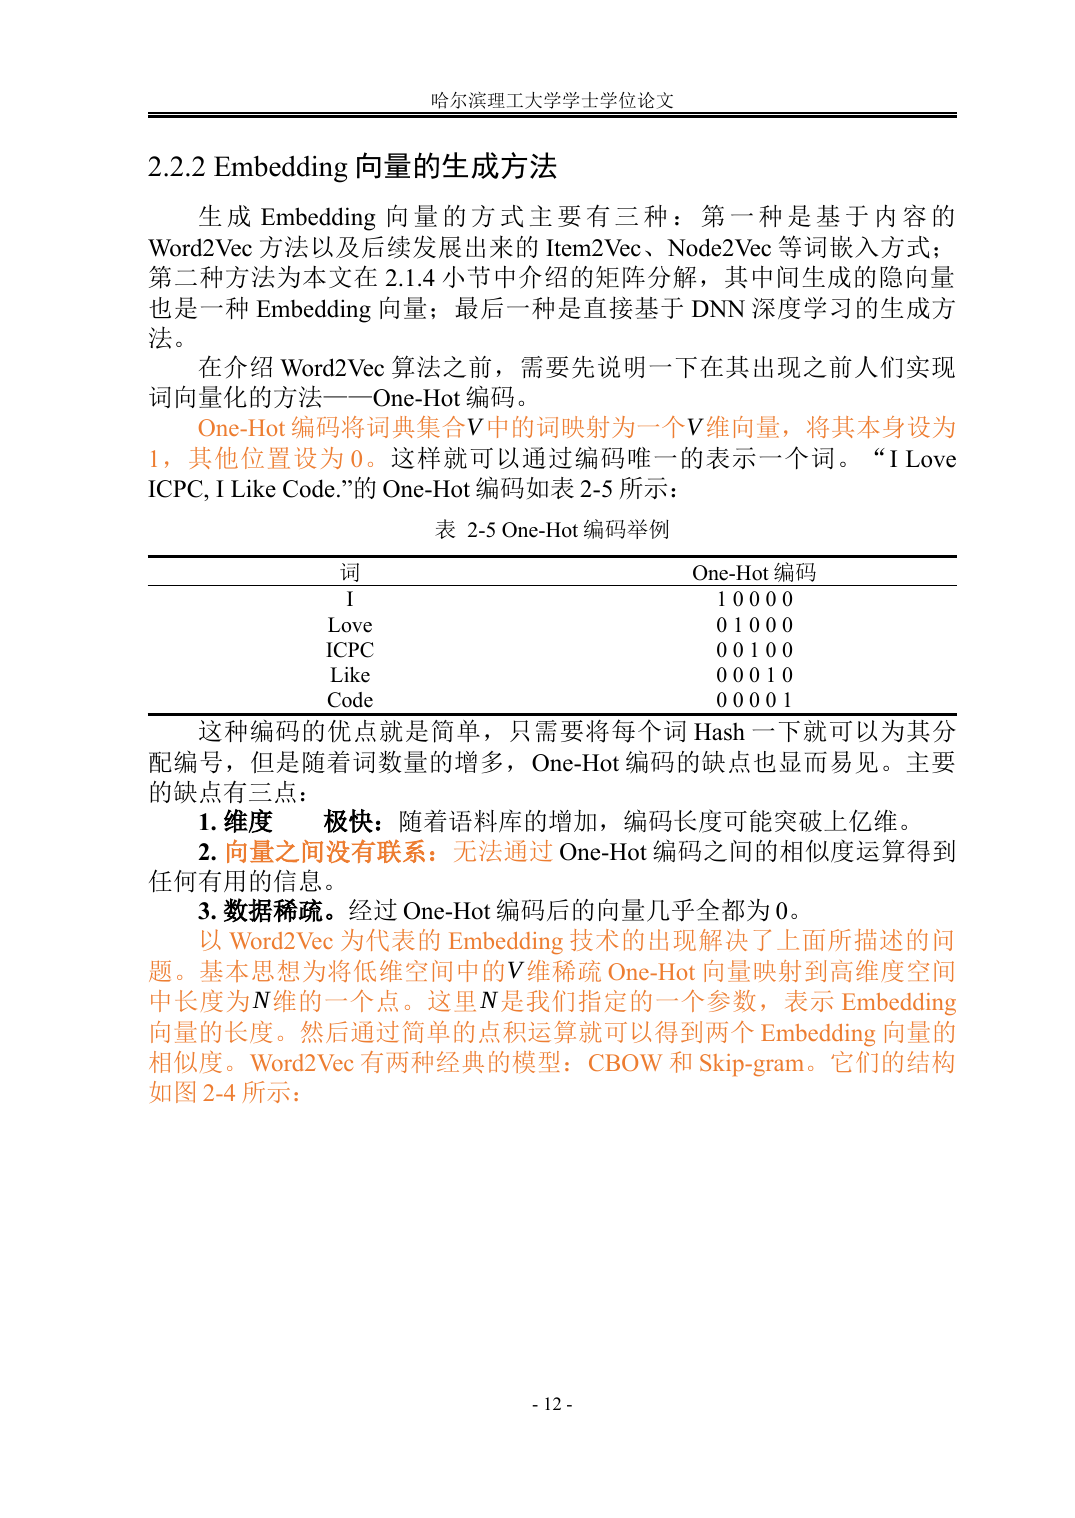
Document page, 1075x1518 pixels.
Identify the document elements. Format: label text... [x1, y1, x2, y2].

table_cell ICPC [148, 637, 552, 662]
text 生成Embedding向量的方式主要有三种：第一种是基于内容的Word2Vec方法以及后续发展出来的Item2Vec、Node2Vec等词嵌入方式；第二种方法为本文在2.1.4小节中介绍的矩阵分解，其中间生成的隐向量也是一种Embedding向量；最后一种是直接基于DNN深度学习的生成方法。 [148, 201, 957, 351]
text 在介绍Word2Vec算法之前，需要先说明一下在其出现之前人们实现词向量化的方法——One-Hot编码。 [148, 351, 957, 412]
text 以Word2Vec为代表的Embedding技术的出现解决了上面所描述的问题。基本思想为将低维空间中的维稀疏One-Hot向量映射到高维度空间中长度为维的一个点。这里是我们指定的一个参数，表示Embedding向量的长度。然后通过简单的点积运算就可以得到两个Embedding向量的相似度。Word2Vec有两种经典的模型：CBOW和Skip-gram。它们的结构如图2-4所示： [148, 925, 957, 1107]
text 3. 数据稀疏。经过One-Hot编码后的向量几乎全都为0。 [148, 894, 957, 925]
text 1. 维度膨胀极快：随着语料库的增加，编码长度可能突破上亿维。 [148, 805, 957, 835]
table_cell 0 1 0 0 0 [552, 612, 957, 637]
table_cell 1 0 0 0 0 [552, 586, 957, 612]
table_cell Code [148, 687, 552, 712]
table_cell Love [148, 612, 552, 637]
text One-Hot编码将词典集合中的词映射为一个维向量，将其本身设为1，其他位置设为0。这样就可以通过编码唯一的表示一个词。“I Love ICPC, I Like Code.”的One-Hot编码如表2-5所示： [148, 412, 957, 503]
table_cell 0 0 0 0 1 [552, 687, 957, 712]
table_header One-Hot编码 [552, 558, 957, 585]
text 这种编码的优点就是简单，只需要将每个词Hash一下就可以为其分配编号，但是随着词数量的增多，One-Hot编码的缺点也显而易见。主要的缺点有三点： [148, 716, 957, 805]
table_cell 0 0 1 0 0 [552, 637, 957, 662]
table_cell 0 0 0 1 0 [552, 662, 957, 687]
text 表 2-5 One-Hot编码举例 [148, 516, 957, 542]
text 2. 向量之间没有联系：无法通过One-Hot编码之间的相似度运算得到任何有用的信息。 [148, 835, 957, 894]
table_header 词 [148, 558, 552, 585]
table_cell I [148, 586, 552, 612]
table_cell Like [148, 662, 552, 687]
subtitle Embedding向量的生成方法 [148, 148, 957, 183]
